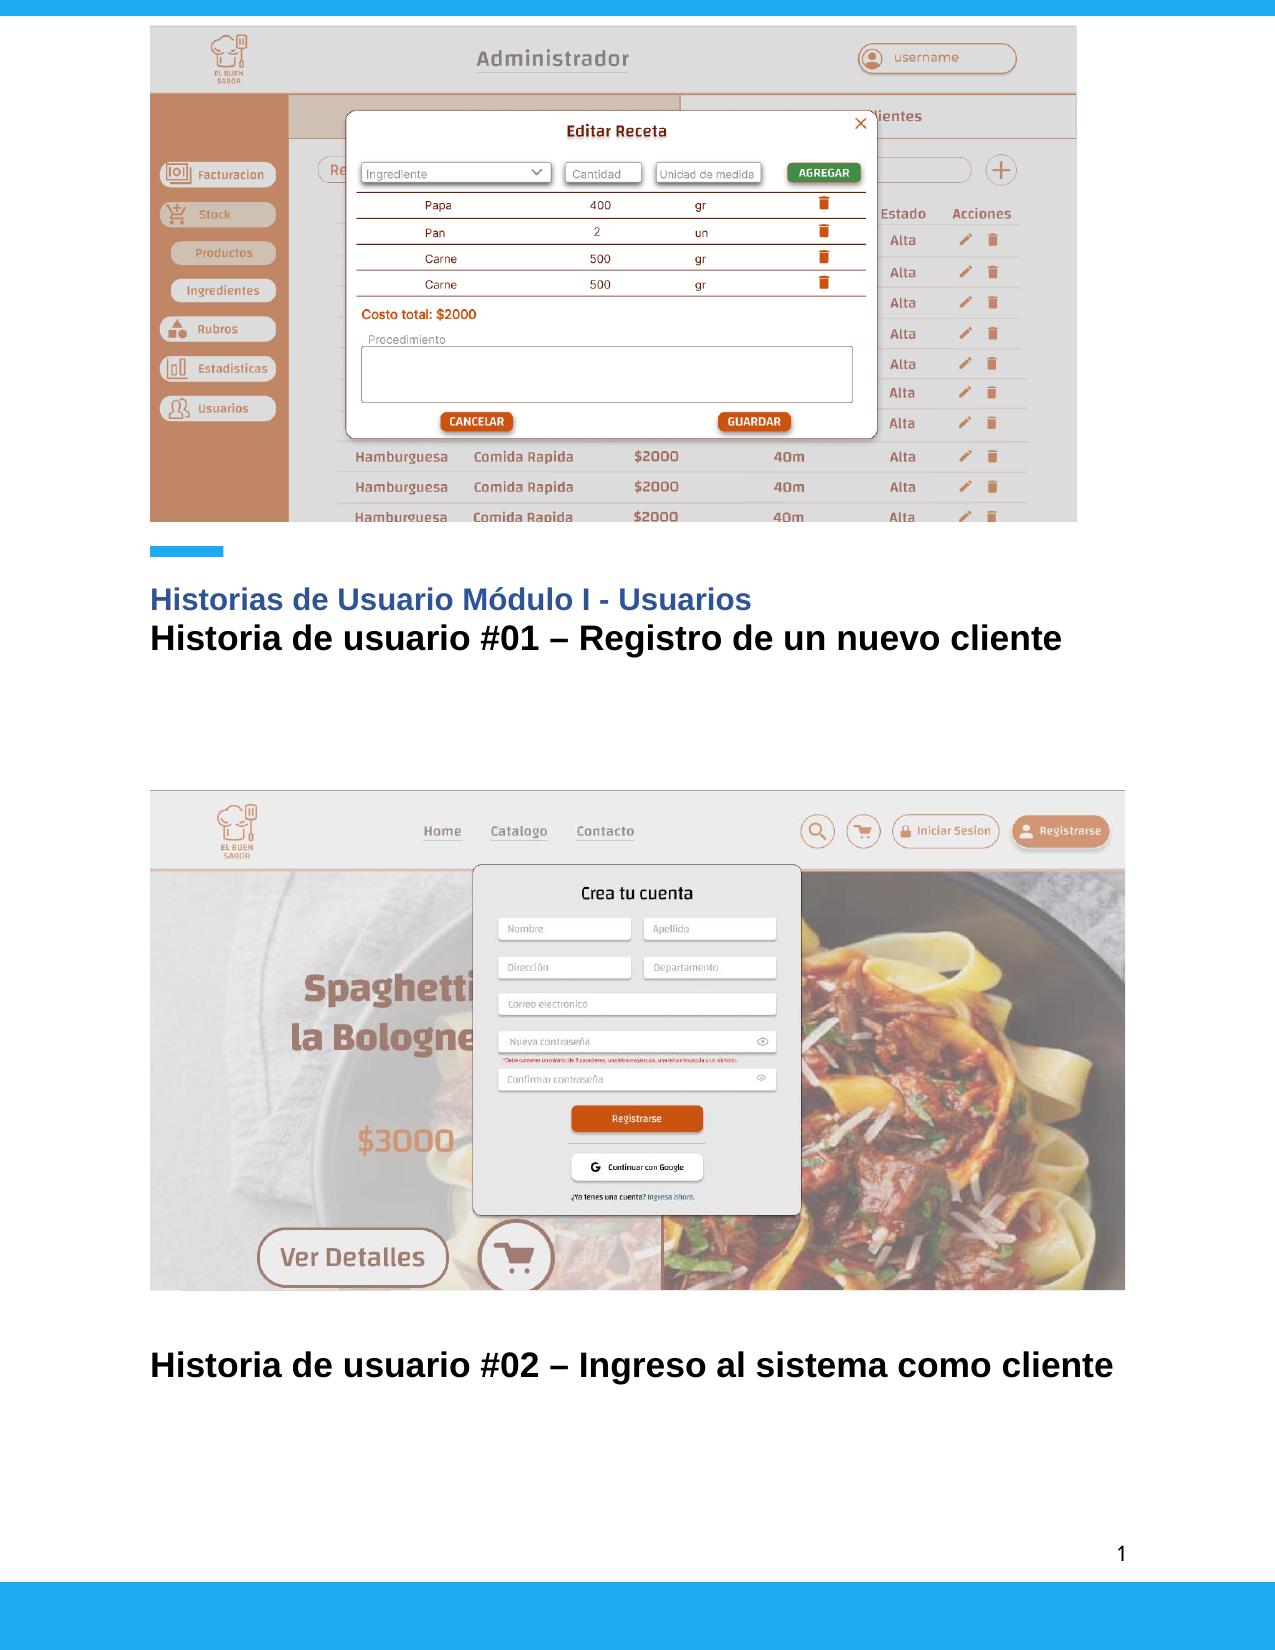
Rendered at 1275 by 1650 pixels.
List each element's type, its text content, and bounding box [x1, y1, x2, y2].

subtitle Historia de usuario #01 – Registro de un nuevo cliente [150, 617, 1125, 658]
picture [150, 25, 1077, 522]
picture [150, 546, 224, 557]
subtitle Historias de Usuario Módulo I - Usuarios [150, 581, 1125, 617]
picture [0, 1582, 1275, 1650]
subtitle Historia de usuario #02 – Ingreso al sistema como cliente [150, 1344, 1125, 1385]
picture [0, 0, 1275, 16]
picture [150, 790, 1125, 1291]
